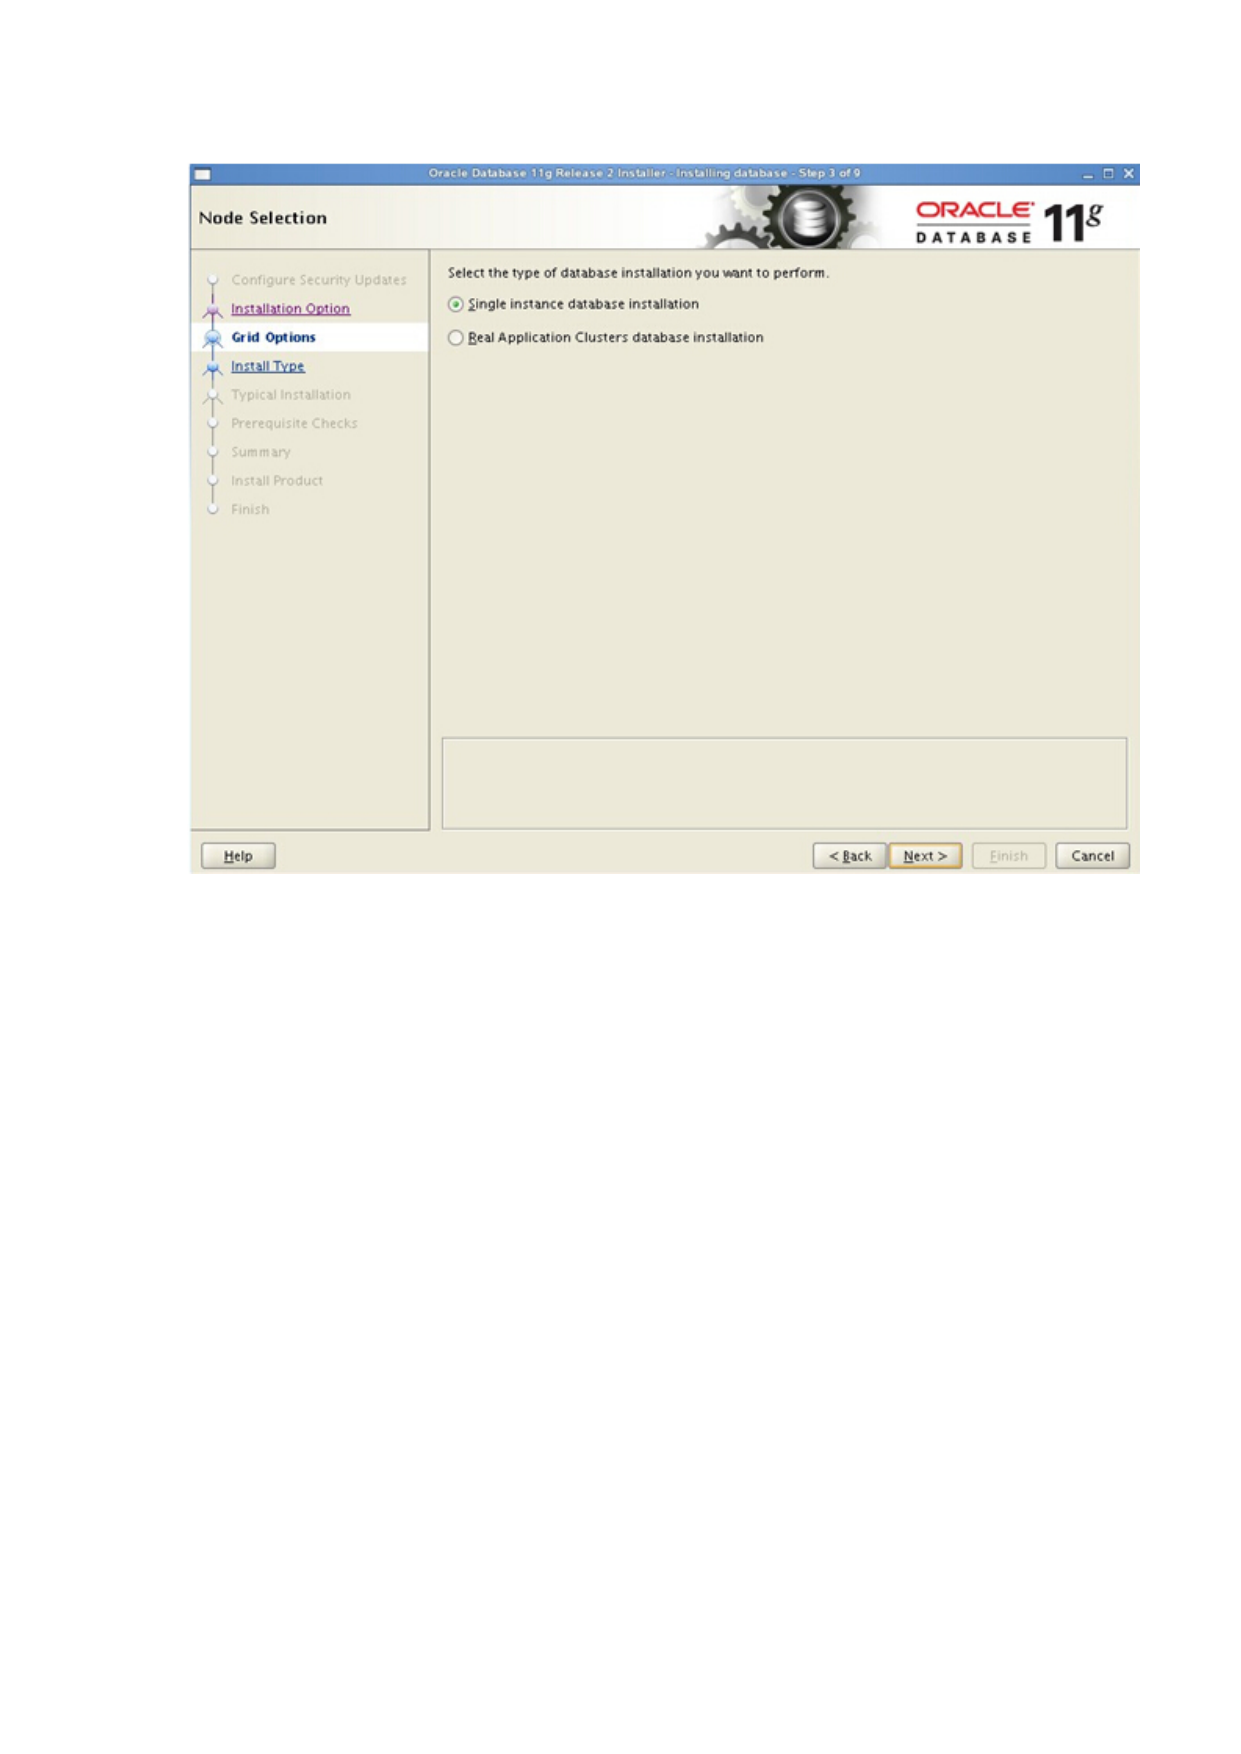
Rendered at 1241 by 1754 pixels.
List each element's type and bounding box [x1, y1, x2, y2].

picture [187, 162, 1140, 874]
